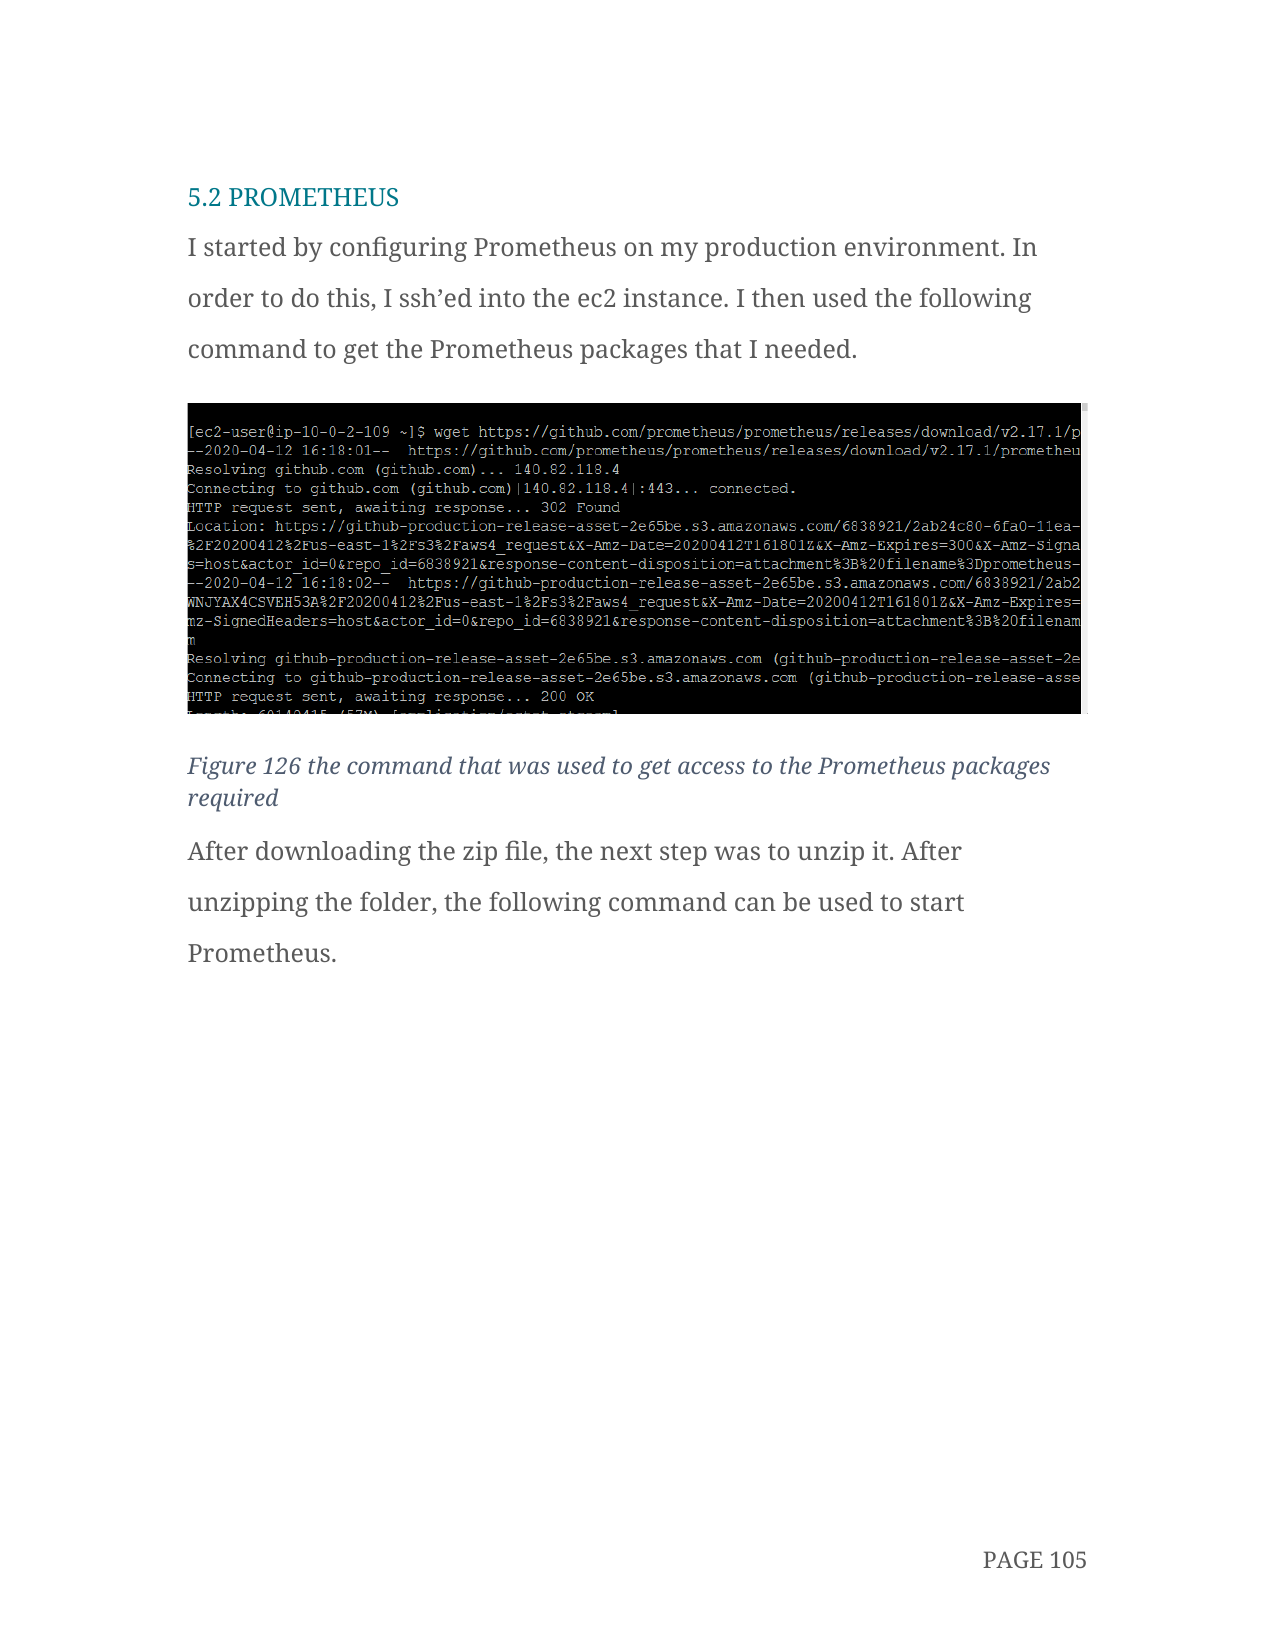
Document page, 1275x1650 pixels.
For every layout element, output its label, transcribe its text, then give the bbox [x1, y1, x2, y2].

text I started by configuring Prometheus on my production environment. In order to do this, I ssh’ed into the ec2 instance. I then used the following command to get the Prometheus packages that I needed. [187, 230, 1087, 366]
text Figure 126 the command that was used to get access to the Prometheus packages required [187, 750, 1087, 813]
subtitle 5.2 Prometheus [187, 180, 1087, 214]
picture [187, 403, 1088, 714]
text After downloading the zip file, the next step was to unzip it. After unzipping the folder, the following command can be used to start Prometheus. [187, 834, 1087, 970]
